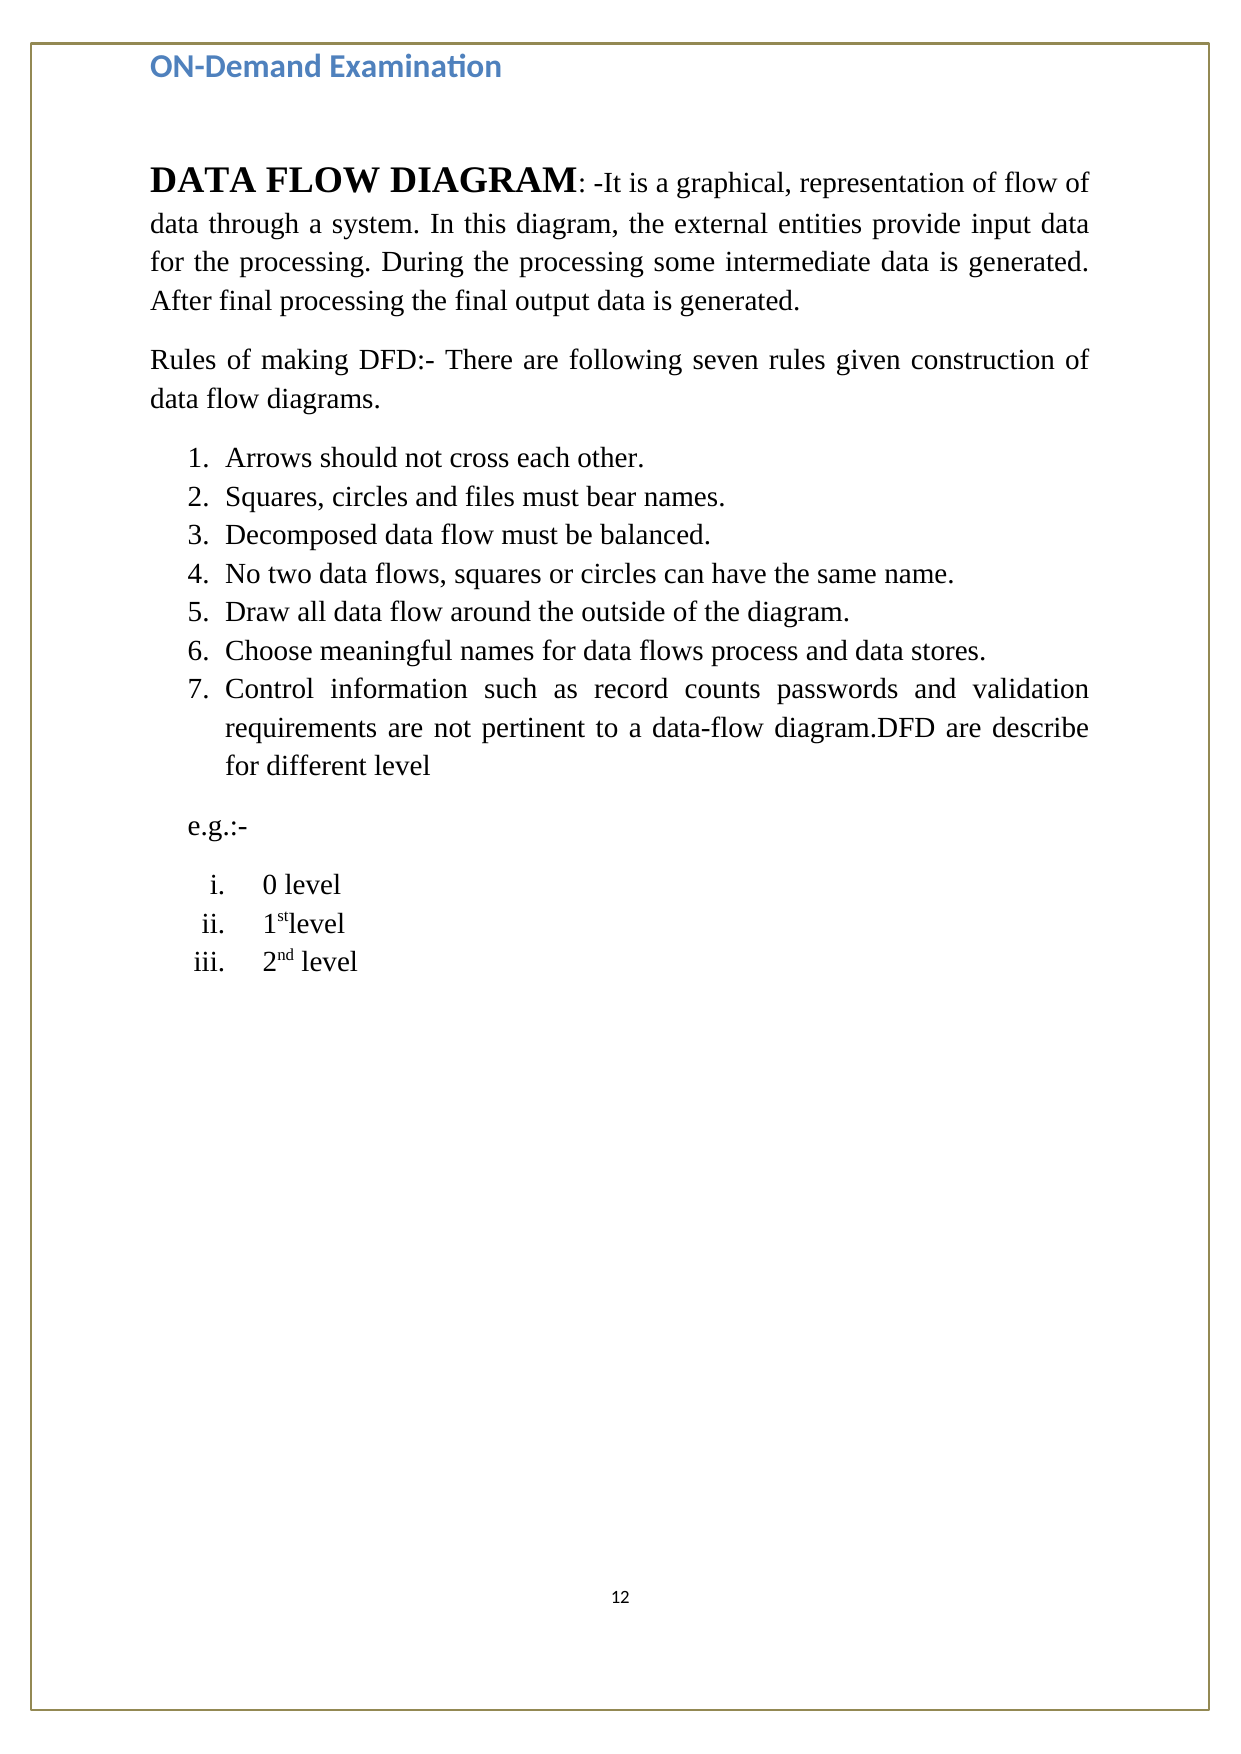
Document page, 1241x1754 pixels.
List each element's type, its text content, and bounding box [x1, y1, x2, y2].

list Choose meaningful names for data flows process and data stores. [187, 633, 1090, 666]
list Squares, circles and files must bear names. [187, 479, 1090, 512]
text e.g.:- [187, 808, 1090, 841]
list Arrows should not cross each other. [187, 440, 1090, 474]
list Decomposed data flow must be balanced. [187, 517, 1090, 551]
list No two data flows, squares or circles can have the same name. [187, 556, 1090, 589]
list 1stlevel [225, 906, 1090, 939]
list Draw all data flow around the outside of the diagram. [187, 594, 1090, 628]
list Control information such as record counts passwords and validation requirements are not pertinent to a data-flow diagram.DFD are describe for different level [187, 671, 1090, 782]
text Rules of making DFD:- There are following seven rules given construction of data flow diagrams. [150, 342, 1090, 414]
list 0 level [225, 867, 1090, 901]
text DATA FLOW DIAGRAM: -It is a graphical, representation of flow of data through a system. In this diagram, the external entities provide input data for the processing. During the processing some intermediate data is generated. After final processing the final output data is generated. [150, 158, 1090, 316]
list 2nd level [225, 944, 1090, 978]
